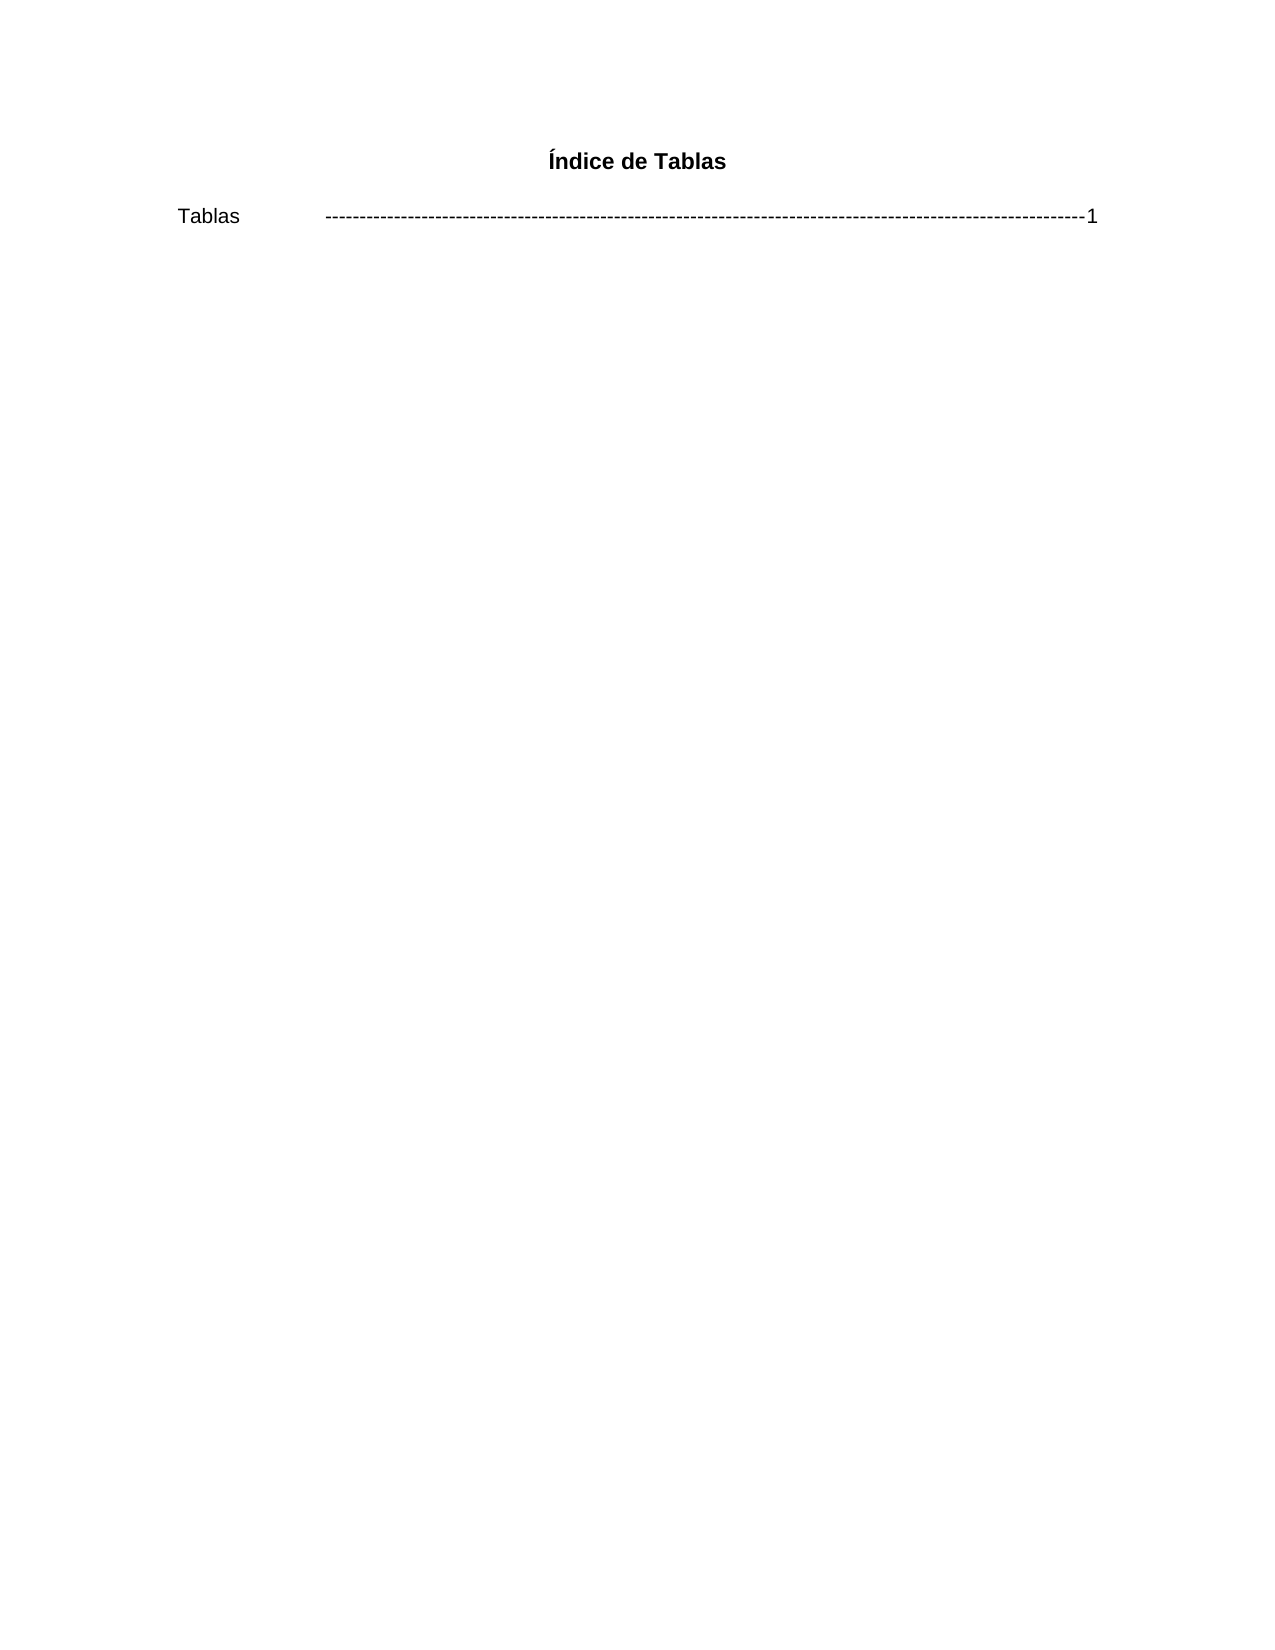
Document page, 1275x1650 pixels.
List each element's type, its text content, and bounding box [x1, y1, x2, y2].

text Índice de Tablas [177, 148, 1098, 174]
text Tablas 1 [177, 204, 1098, 228]
